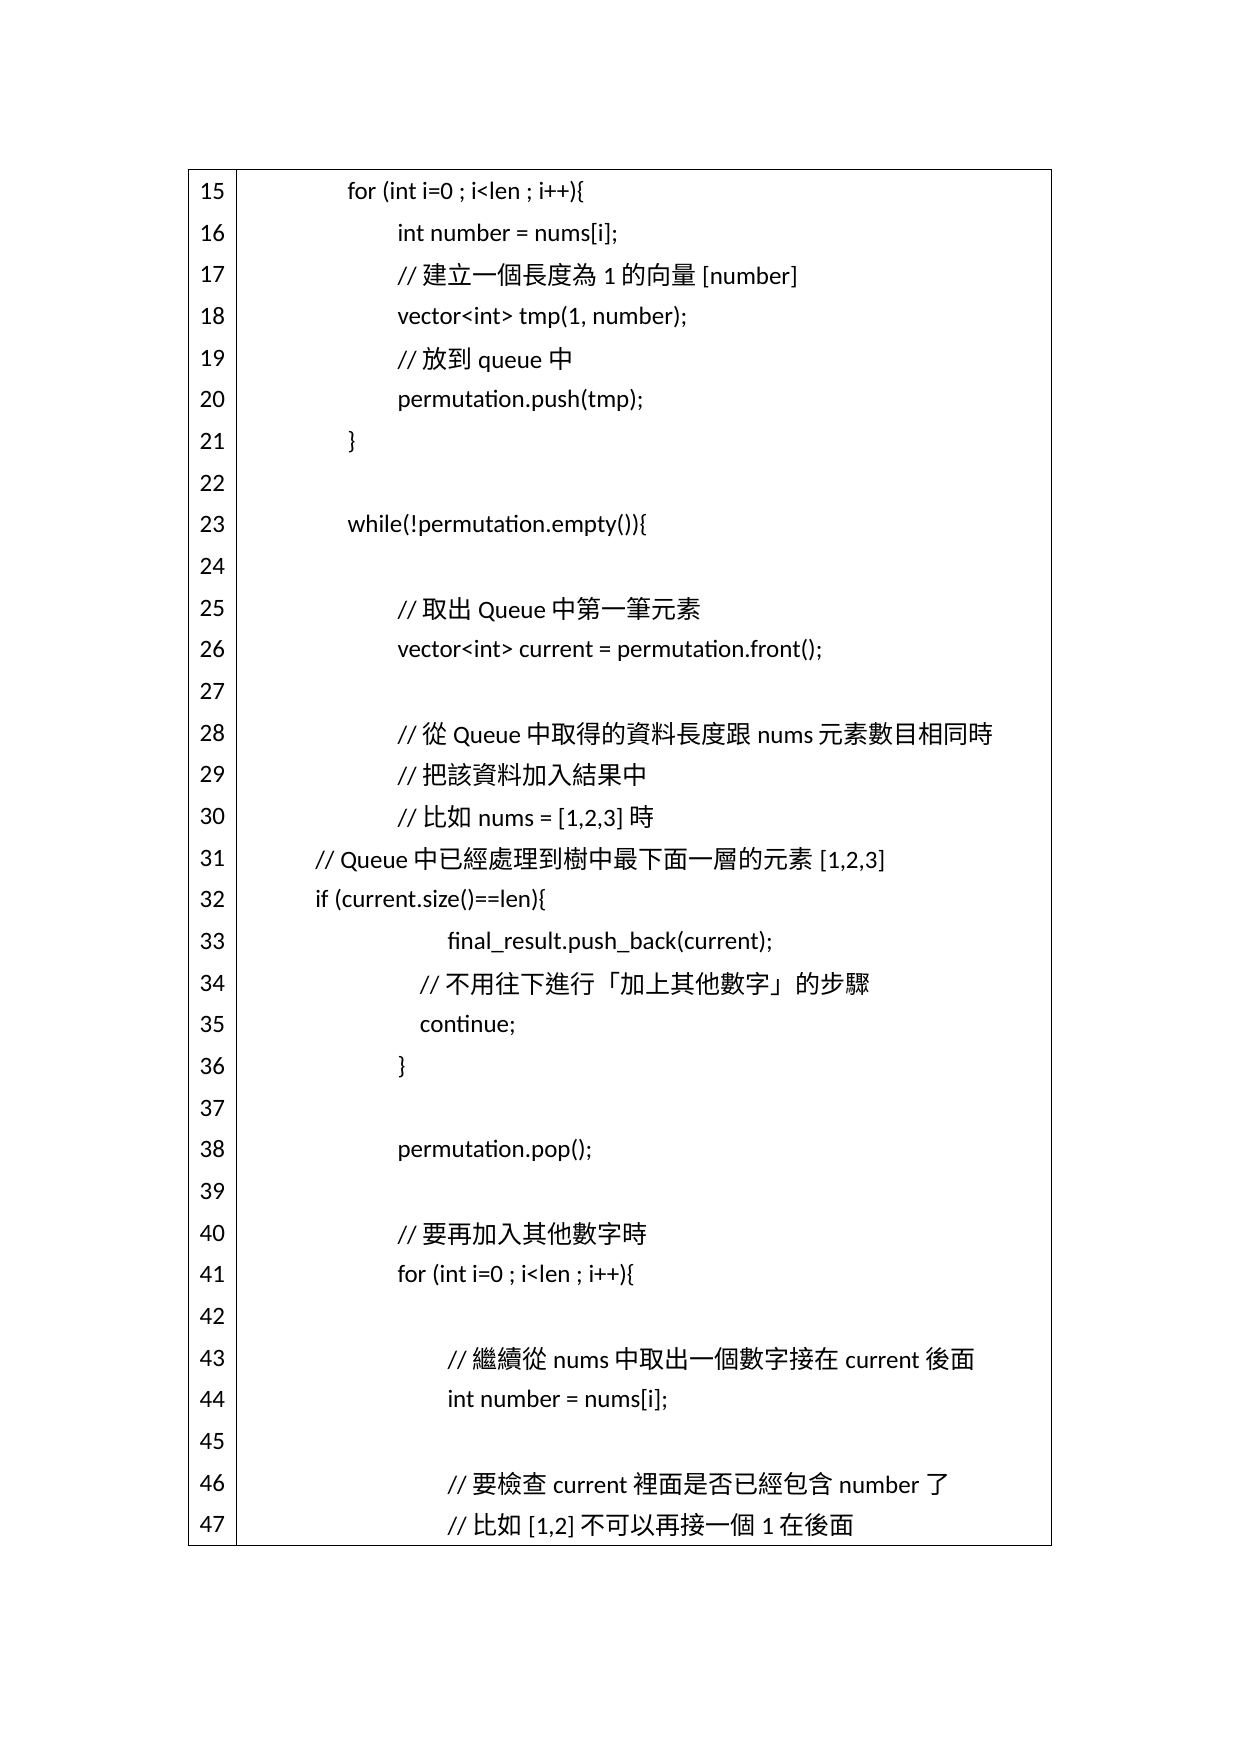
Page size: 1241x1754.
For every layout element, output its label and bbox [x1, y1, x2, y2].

table_cell [237, 170, 1051, 1545]
table_cell [189, 170, 236, 1545]
